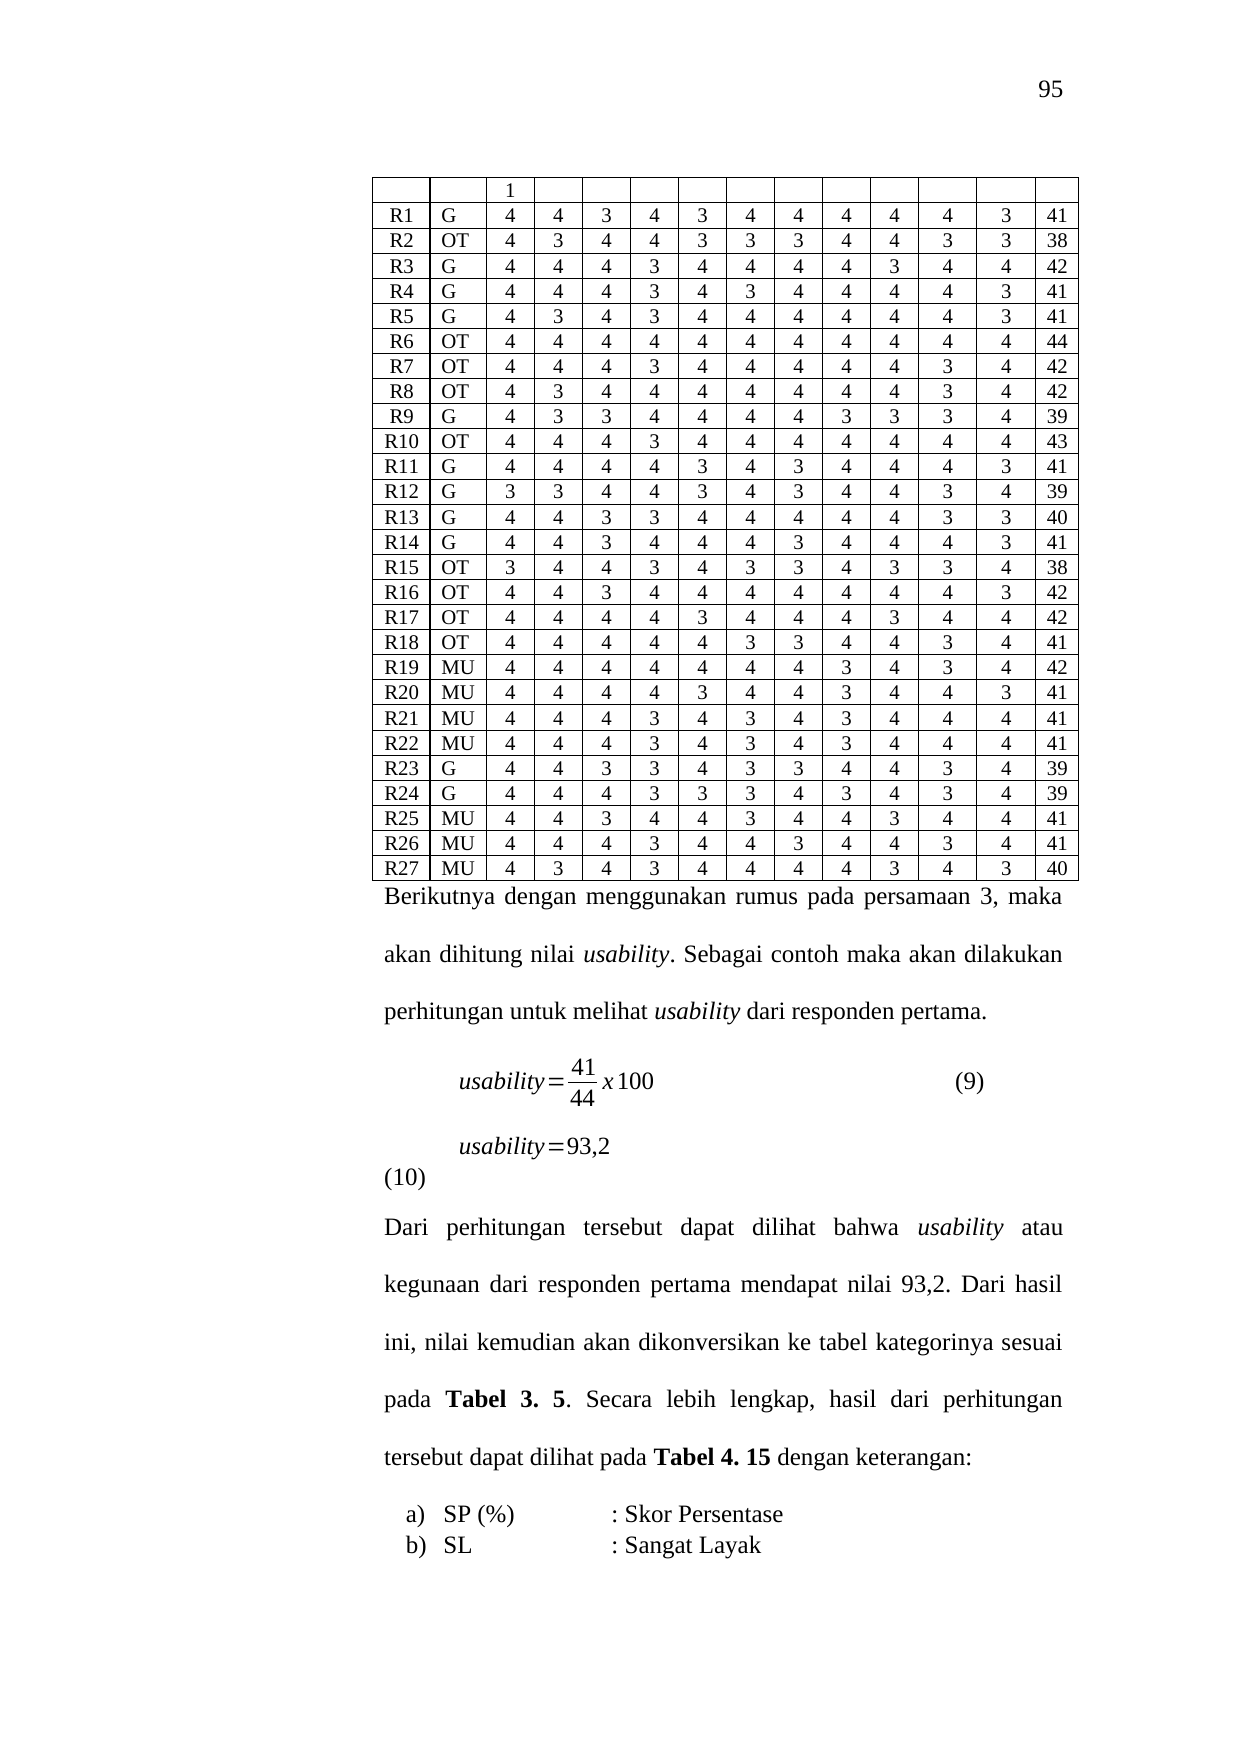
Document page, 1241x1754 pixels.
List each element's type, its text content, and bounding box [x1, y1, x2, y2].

table_cell 4 [631, 806, 678, 830]
table_cell 4 [679, 279, 726, 303]
table_cell R2 [373, 229, 429, 252]
table_cell 4 [679, 580, 726, 604]
table_cell 4 [583, 254, 630, 278]
table_cell 4 [583, 304, 630, 328]
table_cell 4 [977, 354, 1035, 378]
table_header Q4 [631, 178, 678, 202]
table_cell 4 [823, 806, 870, 830]
table_cell 42 [1036, 354, 1078, 378]
table_cell 4 [631, 203, 678, 227]
table_cell 4 [535, 806, 582, 830]
table_cell 4 [871, 454, 918, 478]
table_cell R25 [373, 806, 429, 830]
table_cell 3 [775, 530, 822, 554]
table_cell 4 [583, 781, 630, 805]
table_cell 44 [1036, 329, 1078, 353]
table_header Q7 [775, 178, 822, 202]
table_cell 3 [775, 756, 822, 780]
table_cell 3 [583, 203, 630, 227]
table_header T [1036, 178, 1078, 202]
table_cell 39 [1036, 781, 1078, 805]
table_cell 3 [727, 229, 774, 252]
table_cell 4 [535, 454, 582, 478]
table_cell 4 [631, 630, 678, 654]
table_cell 4 [535, 756, 582, 780]
table_cell 4 [679, 756, 726, 780]
table_cell 3 [977, 680, 1035, 704]
table_cell 3 [919, 480, 976, 503]
table_cell 3 [775, 831, 822, 855]
table_cell 4 [919, 429, 976, 453]
table_cell 4 [487, 580, 534, 604]
table_cell 4 [487, 705, 534, 729]
table_cell 42 [1036, 605, 1078, 629]
table_cell R10 [373, 429, 429, 453]
table_cell 4 [871, 329, 918, 353]
table_cell 4 [919, 454, 976, 478]
table_cell 3 [977, 304, 1035, 328]
table_cell 4 [583, 680, 630, 704]
table_cell 3 [727, 756, 774, 780]
table_cell 4 [871, 304, 918, 328]
table_cell 4 [977, 831, 1035, 855]
table_cell 39 [1036, 404, 1078, 428]
table_cell 3 [631, 555, 678, 579]
table_cell 41 [1036, 705, 1078, 729]
table_cell 4 [823, 480, 870, 503]
table_cell 4 [775, 429, 822, 453]
table_cell 4 [919, 856, 976, 880]
table_cell R3 [373, 254, 429, 278]
table_cell 4 [823, 254, 870, 278]
table_cell 4 [919, 731, 976, 754]
table_cell 3 [871, 404, 918, 428]
table_cell 4 [919, 580, 976, 604]
table_header Q1 [487, 178, 534, 202]
table_cell R5 [373, 304, 429, 328]
table_header Q6 [727, 178, 774, 202]
table_cell 3 [871, 605, 918, 629]
table_cell 4 [823, 429, 870, 453]
table_cell 3 [535, 404, 582, 428]
table_cell R20 [373, 680, 429, 704]
table_cell 4 [727, 404, 774, 428]
table_cell 4 [977, 329, 1035, 353]
table_cell 4 [775, 354, 822, 378]
table_cell 4 [727, 505, 774, 529]
table_cell 3 [977, 454, 1035, 478]
table_cell 4 [535, 580, 582, 604]
table_cell 4 [823, 229, 870, 252]
table_cell R11 [373, 454, 429, 478]
table_cell 4 [871, 480, 918, 503]
table_cell 4 [727, 480, 774, 503]
table_cell 3 [535, 480, 582, 503]
table_cell 4 [871, 279, 918, 303]
table_cell 4 [775, 279, 822, 303]
table_cell 4 [487, 379, 534, 403]
table_cell 4 [727, 856, 774, 880]
table_cell 4 [535, 705, 582, 729]
table_cell 4 [487, 731, 534, 754]
table_cell 41 [1036, 304, 1078, 328]
table_cell 3 [823, 655, 870, 679]
table_cell R22 [373, 731, 429, 754]
table_cell R1 [373, 203, 429, 227]
table_cell 3 [919, 229, 976, 252]
table_cell 4 [631, 680, 678, 704]
table_header Q8 [823, 178, 870, 202]
table_cell 4 [823, 203, 870, 227]
table_cell 4 [775, 580, 822, 604]
table_cell 4 [535, 354, 582, 378]
table_cell 39 [1036, 756, 1078, 780]
table_cell 4 [679, 705, 726, 729]
table_cell 4 [631, 580, 678, 604]
table_cell R15 [373, 555, 429, 579]
table_cell G [431, 279, 486, 303]
table_cell 41 [1036, 806, 1078, 830]
table_cell MU [431, 705, 486, 729]
table_cell 4 [583, 429, 630, 453]
table_cell 4 [977, 429, 1035, 453]
table_cell 3 [823, 404, 870, 428]
table_cell OT [431, 605, 486, 629]
table_cell 4 [631, 530, 678, 554]
table_cell 4 [871, 731, 918, 754]
table_cell 4 [631, 379, 678, 403]
table_cell 39 [1036, 480, 1078, 503]
table_cell 4 [977, 756, 1035, 780]
table_cell 4 [679, 404, 726, 428]
table_cell 4 [487, 254, 534, 278]
table_cell 3 [775, 454, 822, 478]
table_cell 4 [631, 454, 678, 478]
table_cell 4 [583, 705, 630, 729]
table_cell 4 [535, 254, 582, 278]
table_cell 3 [727, 731, 774, 754]
table_cell 4 [977, 806, 1035, 830]
table_cell 3 [631, 831, 678, 855]
table_cell 3 [977, 505, 1035, 529]
table_cell 3 [871, 806, 918, 830]
table_cell 4 [583, 480, 630, 503]
table_cell 4 [535, 831, 582, 855]
table_cell 41 [1036, 680, 1078, 704]
table_cell 4 [583, 229, 630, 252]
table_cell R4 [373, 279, 429, 303]
table_cell 4 [823, 856, 870, 880]
table_cell 4 [487, 404, 534, 428]
table_cell 3 [919, 756, 976, 780]
table_cell 4 [919, 680, 976, 704]
table_cell 4 [727, 254, 774, 278]
table_cell 41 [1036, 530, 1078, 554]
table_cell 3 [775, 480, 822, 503]
table_cell OT [431, 379, 486, 403]
table_cell 4 [679, 806, 726, 830]
table_cell 4 [871, 781, 918, 805]
table_header Q10 [919, 178, 976, 202]
table_cell 4 [679, 329, 726, 353]
table_cell OT [431, 429, 486, 453]
table_cell 3 [823, 680, 870, 704]
table_cell 4 [535, 630, 582, 654]
text Dari perhitungan tersebut dapat dilihat bahwa usability atau kegunaan dari responden pertama mendapat nilai 93,2. Dari hasil ini, nilai kemudian akan dikonversikan ke tabel kategorinya sesuai pada Tabel 3. 5. Secara lebih lengkap, hasil dari perhitungan tersebut dapat dilihat pada Tabel 4. 15 dengan keterangan: [384, 1212, 1063, 1471]
table_cell 4 [727, 530, 774, 554]
table_cell 4 [583, 630, 630, 654]
table_cell 4 [727, 580, 774, 604]
table_cell 3 [977, 279, 1035, 303]
table_cell R23 [373, 756, 429, 780]
text (10) [384, 1133, 1063, 1191]
table_cell 3 [583, 404, 630, 428]
table_cell G [431, 404, 486, 428]
table_cell 4 [487, 831, 534, 855]
table_cell 3 [775, 630, 822, 654]
table_cell 4 [535, 505, 582, 529]
table_cell 3 [535, 379, 582, 403]
table_cell 4 [727, 429, 774, 453]
list SP (%) : Skor Persentase [406, 1499, 1063, 1528]
table_cell 4 [535, 429, 582, 453]
table_cell 4 [679, 530, 726, 554]
table_cell 4 [535, 329, 582, 353]
table_cell 4 [535, 555, 582, 579]
table_cell 42 [1036, 379, 1078, 403]
table_cell 3 [631, 354, 678, 378]
table_cell 3 [727, 781, 774, 805]
table_cell 4 [487, 429, 534, 453]
table_cell 38 [1036, 229, 1078, 252]
table_cell 4 [919, 530, 976, 554]
table_cell 3 [727, 555, 774, 579]
table_cell 3 [631, 505, 678, 529]
table_cell 3 [727, 705, 774, 729]
table_cell 3 [679, 229, 726, 252]
table_cell 3 [583, 530, 630, 554]
table_cell 4 [487, 756, 534, 780]
table_cell 4 [487, 806, 534, 830]
table_cell 4 [919, 605, 976, 629]
table_cell 4 [679, 555, 726, 579]
table_cell 4 [727, 379, 774, 403]
table_cell 4 [727, 454, 774, 478]
table_cell 4 [919, 329, 976, 353]
table_cell G [431, 454, 486, 478]
table_cell 4 [727, 203, 774, 227]
table_cell 4 [871, 705, 918, 729]
table_cell 4 [919, 279, 976, 303]
table_cell 4 [487, 856, 534, 880]
table_cell 4 [977, 630, 1035, 654]
table_cell 4 [727, 831, 774, 855]
table_cell 3 [679, 680, 726, 704]
table_cell 4 [977, 655, 1035, 679]
table_header St [431, 178, 486, 202]
table_cell 4 [775, 705, 822, 729]
table_cell 3 [775, 229, 822, 252]
table_cell 4 [977, 781, 1035, 805]
table_cell 3 [679, 781, 726, 805]
table_cell 4 [487, 229, 534, 252]
table_cell 4 [487, 655, 534, 679]
table_cell 4 [679, 304, 726, 328]
table_cell 4 [775, 254, 822, 278]
table_cell OT [431, 354, 486, 378]
list SL : Sangat Layak [406, 1530, 1063, 1559]
table_cell OT [431, 580, 486, 604]
table_cell 4 [727, 304, 774, 328]
table_cell 4 [919, 806, 976, 830]
table_cell 3 [535, 304, 582, 328]
table_cell 38 [1036, 555, 1078, 579]
table_cell G [431, 781, 486, 805]
table_cell 3 [823, 781, 870, 805]
table_cell 4 [535, 530, 582, 554]
table_cell 3 [727, 630, 774, 654]
table_cell 3 [823, 731, 870, 754]
table_header R [373, 178, 429, 202]
table_cell MU [431, 680, 486, 704]
table_cell 4 [871, 379, 918, 403]
table_cell 3 [977, 856, 1035, 880]
table_cell 43 [1036, 429, 1078, 453]
table_cell 4 [487, 203, 534, 227]
table_cell 4 [679, 731, 726, 754]
text Berikutnya dengan menggunakan rumus pada persamaan 3, maka akan dihitung nilai usability. Sebagai contoh maka akan dilakukan perhitungan untuk melihat usability dari responden pertama. [384, 881, 1063, 1025]
table_cell 3 [583, 756, 630, 780]
table_cell 4 [679, 505, 726, 529]
table_cell 4 [871, 429, 918, 453]
table_cell 4 [775, 781, 822, 805]
table_cell 4 [727, 329, 774, 353]
table_cell 3 [919, 505, 976, 529]
table_cell 4 [871, 680, 918, 704]
table_cell 4 [823, 454, 870, 478]
table_cell 4 [535, 731, 582, 754]
table_cell 3 [977, 530, 1035, 554]
table_cell 4 [583, 329, 630, 353]
table_cell 4 [823, 279, 870, 303]
table_cell 3 [775, 555, 822, 579]
table_cell 4 [583, 454, 630, 478]
table_cell R26 [373, 831, 429, 855]
table_cell 4 [823, 304, 870, 328]
table_cell 3 [727, 806, 774, 830]
table_cell 3 [919, 831, 976, 855]
table_cell 4 [679, 379, 726, 403]
table_cell 4 [535, 781, 582, 805]
table_cell 4 [775, 379, 822, 403]
table_cell G [431, 254, 486, 278]
table_header Q11 [977, 178, 1035, 202]
table_cell 3 [535, 856, 582, 880]
table_cell 3 [631, 731, 678, 754]
table_cell 4 [977, 555, 1035, 579]
table_cell 4 [775, 856, 822, 880]
table_cell 4 [871, 580, 918, 604]
table_header Q9 [871, 178, 918, 202]
table_cell G [431, 304, 486, 328]
table_cell 3 [679, 454, 726, 478]
table_cell 4 [775, 605, 822, 629]
table_cell 4 [775, 329, 822, 353]
table_cell 42 [1036, 655, 1078, 679]
table_cell 3 [871, 254, 918, 278]
table_cell 4 [583, 605, 630, 629]
table_cell 3 [631, 429, 678, 453]
table_cell 4 [823, 630, 870, 654]
table_cell 3 [919, 354, 976, 378]
table_cell 3 [631, 781, 678, 805]
table_cell R21 [373, 705, 429, 729]
table_cell 4 [583, 555, 630, 579]
table_cell R12 [373, 480, 429, 503]
table_cell 3 [631, 279, 678, 303]
table_cell 4 [487, 630, 534, 654]
table_cell 3 [977, 229, 1035, 252]
table_cell 3 [823, 705, 870, 729]
table_cell R9 [373, 404, 429, 428]
table_cell 3 [977, 203, 1035, 227]
table_cell 3 [679, 605, 726, 629]
table_cell OT [431, 329, 486, 353]
table_cell OT [431, 630, 486, 654]
table_cell 4 [775, 655, 822, 679]
table_cell 4 [679, 429, 726, 453]
table_cell 4 [631, 605, 678, 629]
table_cell OT [431, 229, 486, 252]
table_cell 4 [535, 655, 582, 679]
table_cell MU [431, 806, 486, 830]
table_cell 4 [871, 655, 918, 679]
table_cell G [431, 530, 486, 554]
table_cell 4 [823, 580, 870, 604]
table_cell 3 [871, 555, 918, 579]
table_cell 3 [631, 705, 678, 729]
table_cell 41 [1036, 454, 1078, 478]
table_cell 3 [919, 630, 976, 654]
table_cell 3 [871, 856, 918, 880]
table_cell 4 [871, 229, 918, 252]
table_cell 4 [919, 705, 976, 729]
table_cell OT [431, 555, 486, 579]
table_cell 41 [1036, 831, 1078, 855]
table_cell G [431, 480, 486, 503]
table_cell 4 [487, 530, 534, 554]
table_cell 42 [1036, 254, 1078, 278]
table_cell 4 [919, 203, 976, 227]
table_cell 40 [1036, 505, 1078, 529]
table_cell 4 [775, 505, 822, 529]
table_cell MU [431, 831, 486, 855]
table_cell R8 [373, 379, 429, 403]
table_cell 4 [919, 254, 976, 278]
table_cell 4 [487, 605, 534, 629]
table_cell 4 [977, 254, 1035, 278]
table_cell 4 [679, 831, 726, 855]
table_cell 4 [679, 254, 726, 278]
table_cell 4 [775, 203, 822, 227]
table_cell 41 [1036, 279, 1078, 303]
table_cell 3 [977, 580, 1035, 604]
table_cell 4 [977, 379, 1035, 403]
table_cell 4 [823, 831, 870, 855]
table_cell R13 [373, 505, 429, 529]
table_cell 4 [775, 404, 822, 428]
table_cell 4 [487, 454, 534, 478]
table_cell 4 [871, 756, 918, 780]
table_cell 3 [487, 480, 534, 503]
table_cell 4 [727, 354, 774, 378]
table_cell 4 [679, 354, 726, 378]
table_cell 41 [1036, 203, 1078, 227]
table_cell 4 [631, 404, 678, 428]
table_cell 4 [487, 304, 534, 328]
table_cell 3 [679, 203, 726, 227]
table_cell 4 [631, 655, 678, 679]
table_cell 4 [631, 229, 678, 252]
table_cell G [431, 203, 486, 227]
table_cell 3 [583, 505, 630, 529]
table_cell 4 [871, 630, 918, 654]
table_cell MU [431, 856, 486, 880]
table_cell R27 [373, 856, 429, 880]
table_cell R17 [373, 605, 429, 629]
table_cell 3 [679, 480, 726, 503]
table_cell R16 [373, 580, 429, 604]
table_cell MU [431, 731, 486, 754]
table_cell 3 [919, 781, 976, 805]
table_cell 4 [775, 731, 822, 754]
table_cell 4 [823, 505, 870, 529]
table_cell 3 [919, 379, 976, 403]
table_cell 4 [871, 354, 918, 378]
table_cell 3 [727, 279, 774, 303]
table_cell 4 [583, 279, 630, 303]
table_cell 4 [775, 304, 822, 328]
table_cell 4 [487, 329, 534, 353]
table_cell 4 [823, 605, 870, 629]
table_cell 4 [871, 831, 918, 855]
table_cell 4 [977, 705, 1035, 729]
table_cell 4 [823, 555, 870, 579]
table_cell 4 [823, 530, 870, 554]
table_cell R18 [373, 630, 429, 654]
table_cell R6 [373, 329, 429, 353]
table_cell 3 [919, 655, 976, 679]
table_cell 42 [1036, 580, 1078, 604]
table_cell R24 [373, 781, 429, 805]
table_cell 3 [583, 806, 630, 830]
table_cell 3 [487, 555, 534, 579]
table_cell 3 [919, 404, 976, 428]
table_header Q2 [535, 178, 582, 202]
table_cell 3 [919, 555, 976, 579]
table_cell 4 [631, 329, 678, 353]
table_cell 4 [977, 731, 1035, 754]
table_cell 41 [1036, 630, 1078, 654]
table_cell 3 [583, 580, 630, 604]
table_cell 4 [583, 655, 630, 679]
table_cell 4 [727, 655, 774, 679]
table_cell MU [431, 655, 486, 679]
table_cell 4 [823, 354, 870, 378]
table_cell 4 [583, 831, 630, 855]
table_cell 4 [487, 781, 534, 805]
table_cell R14 [373, 530, 429, 554]
table_cell 4 [487, 279, 534, 303]
table_cell 4 [535, 279, 582, 303]
table_cell R19 [373, 655, 429, 679]
table_cell 3 [631, 856, 678, 880]
table_cell 4 [583, 731, 630, 754]
table_cell 4 [679, 630, 726, 654]
table_cell 4 [775, 680, 822, 704]
table_cell 4 [679, 655, 726, 679]
table_cell 4 [775, 806, 822, 830]
table_cell 40 [1036, 856, 1078, 880]
table_cell 4 [631, 480, 678, 503]
table_cell 3 [631, 756, 678, 780]
table_header Q5 [679, 178, 726, 202]
table_cell 4 [871, 530, 918, 554]
table_cell 3 [535, 229, 582, 252]
table_cell 4 [487, 680, 534, 704]
table_header Q3 [583, 178, 630, 202]
table_cell 4 [919, 304, 976, 328]
text (9) [384, 1054, 1063, 1113]
table_cell 3 [631, 254, 678, 278]
table_cell 4 [583, 354, 630, 378]
table_cell G [431, 756, 486, 780]
table_cell 4 [977, 404, 1035, 428]
table_cell 4 [823, 329, 870, 353]
table_cell 3 [631, 304, 678, 328]
table_cell 4 [487, 354, 534, 378]
table_cell 4 [487, 505, 534, 529]
table_cell 4 [535, 203, 582, 227]
table_cell 41 [1036, 731, 1078, 754]
table_cell 4 [977, 605, 1035, 629]
table_cell 4 [679, 856, 726, 880]
table_cell 4 [727, 680, 774, 704]
table_cell 4 [871, 203, 918, 227]
table_cell 4 [535, 680, 582, 704]
table_cell 4 [823, 379, 870, 403]
table_cell 4 [823, 756, 870, 780]
table_cell 4 [727, 605, 774, 629]
table_cell 4 [871, 505, 918, 529]
table_cell 4 [583, 856, 630, 880]
table_cell 4 [583, 379, 630, 403]
table_cell 4 [977, 480, 1035, 503]
table_cell G [431, 505, 486, 529]
table_cell 4 [535, 605, 582, 629]
table_cell R7 [373, 354, 429, 378]
